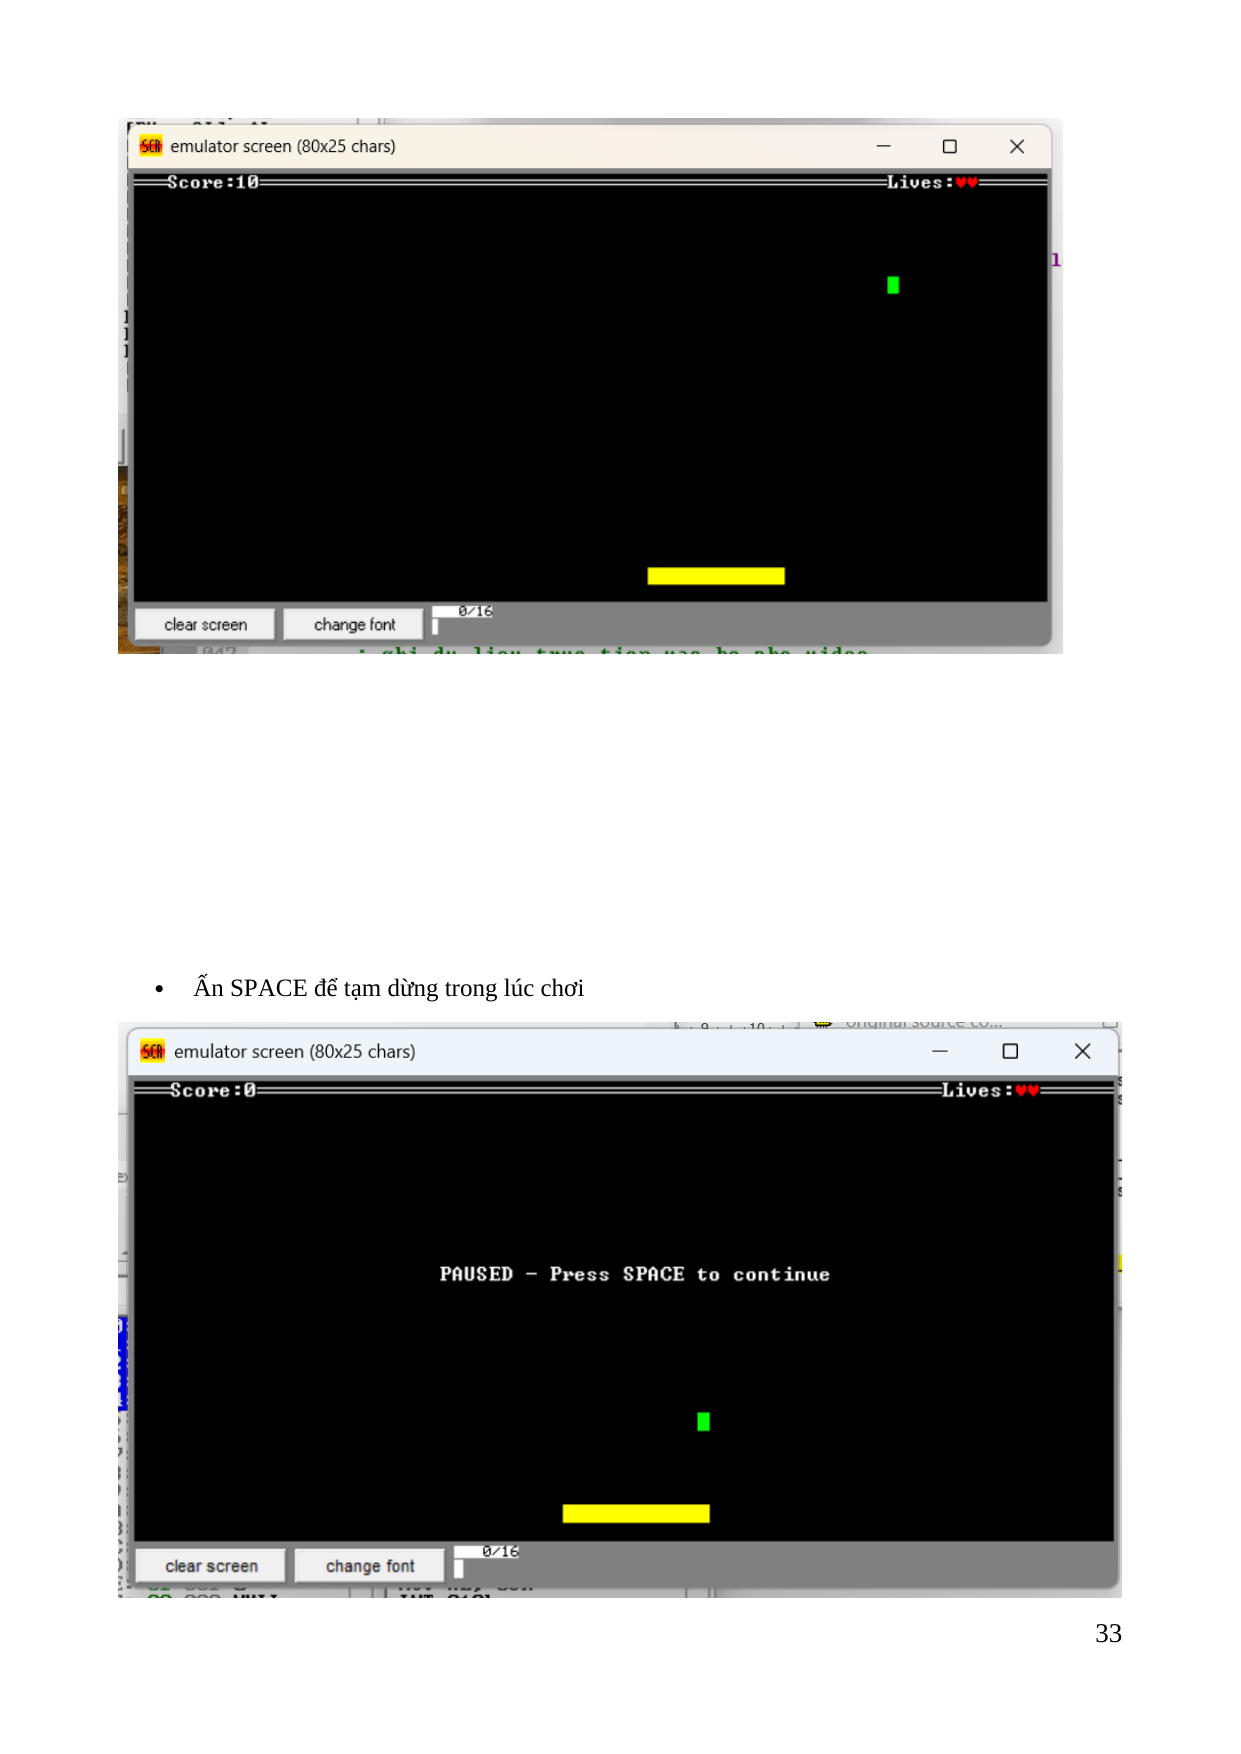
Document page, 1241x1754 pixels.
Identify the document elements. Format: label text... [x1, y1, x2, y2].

picture [118, 118, 1064, 654]
list Ấn SPACE để tạm dừng trong lúc chơi [156, 973, 1122, 1002]
picture [118, 1022, 1123, 1598]
